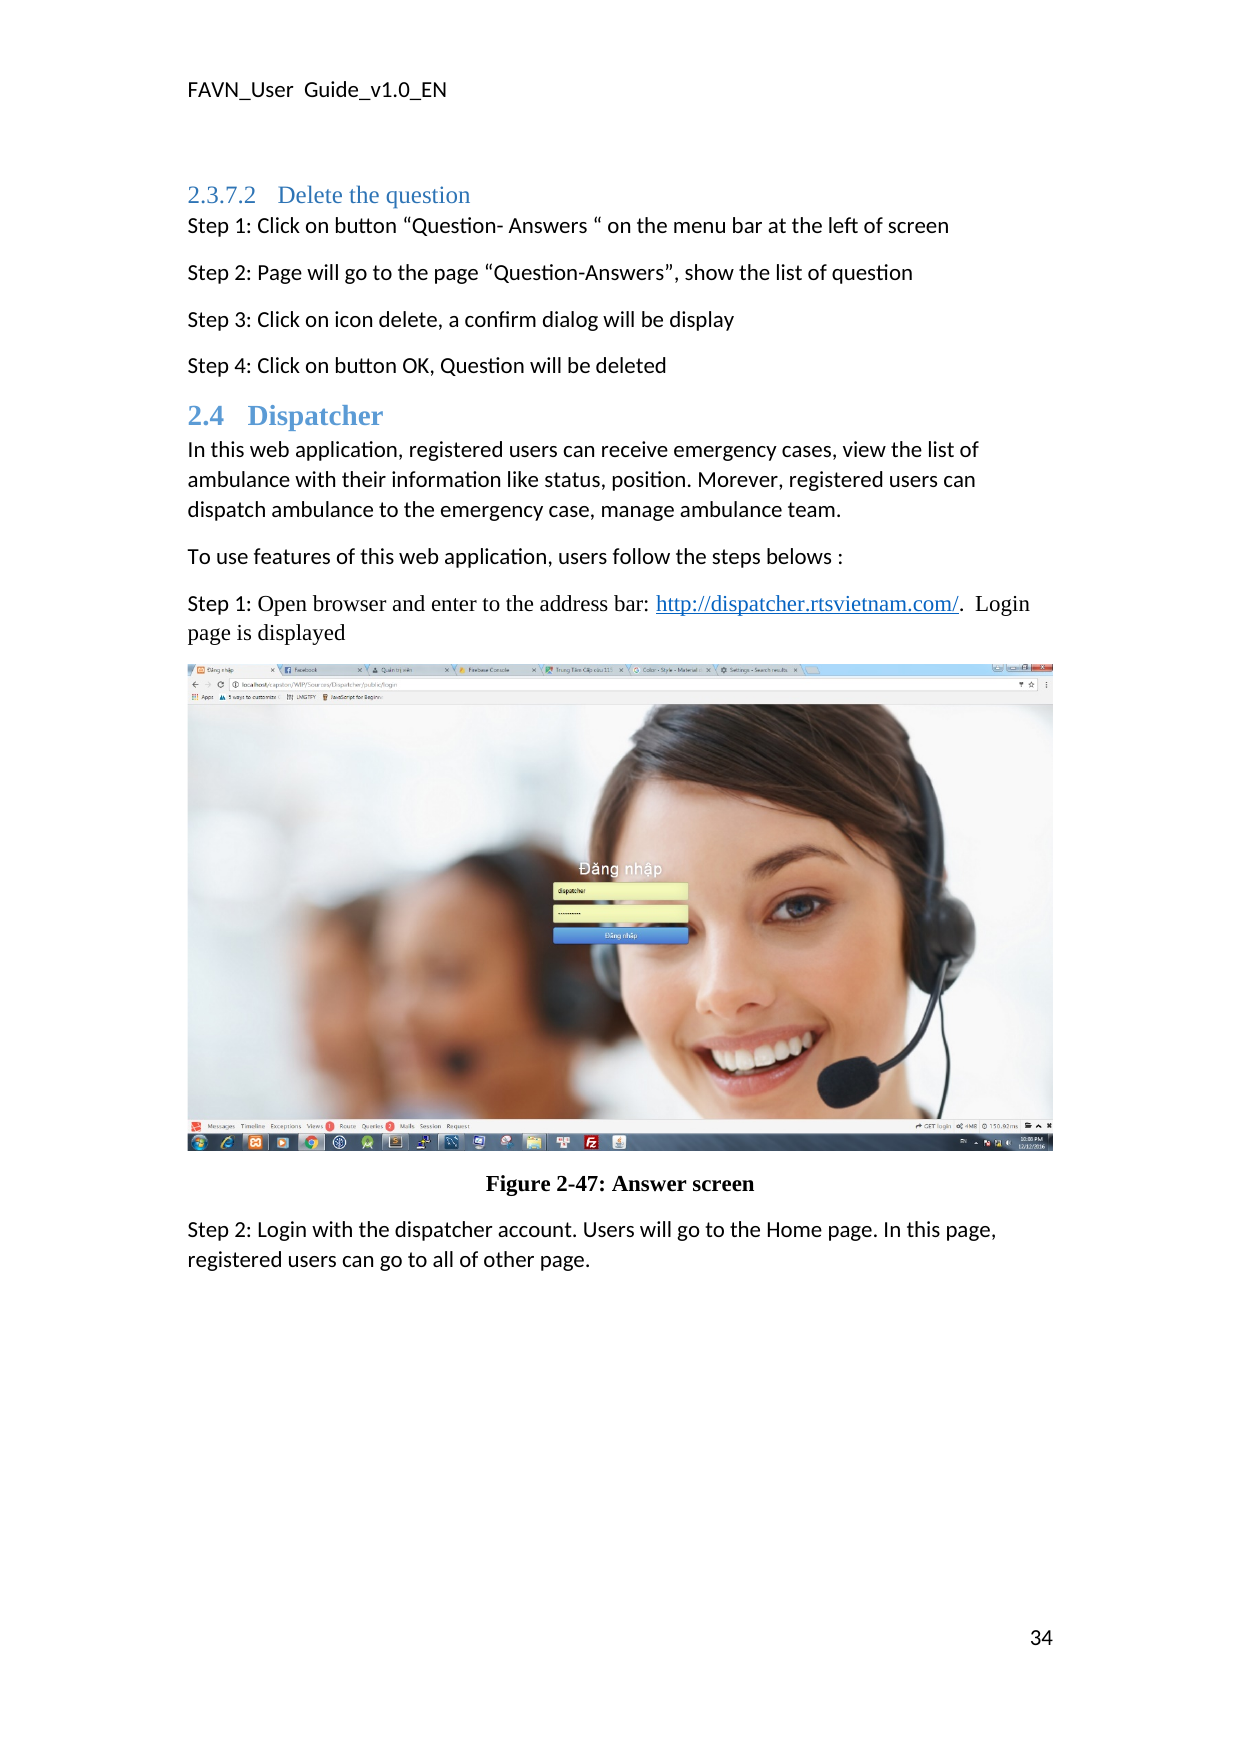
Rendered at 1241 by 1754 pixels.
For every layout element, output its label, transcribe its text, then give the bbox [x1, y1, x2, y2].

text Step 4: Click on button OK, Question will be deleted [187, 352, 1053, 380]
text Step 1: Click on button “Question- Answers “ on the menu bar at the left of screen [187, 211, 1053, 239]
text Step 2: Page will go to the page “Question-Answers”, show the list of question [187, 258, 1053, 286]
text Step 2: Login with the dispatcher account. Users will go to the Home page. In this page, registered users can go to all of other page. [187, 1215, 1053, 1273]
text In this web application, registered users can receive emergency cases, view the list of ambulance with their information like status, position. Morever, registered users can dispatch ambulance to the emergency case, manage ambulance team. [187, 435, 1053, 523]
subtitle Dispatcher [187, 398, 1053, 432]
text Step 3: Click on icon delete, a confirm dialog will be display [187, 305, 1053, 333]
text Step 1: Open browser and enter to the address bar: http://dispatcher.rtsvietnam.com/. Login page is displayed [187, 589, 1053, 645]
text To use features of this web application, users follow the steps belows : [187, 542, 1053, 570]
picture [187, 664, 1053, 1151]
subtitle Delete the question [187, 180, 1053, 209]
text Figure 2-47: Answer screen [187, 1170, 1053, 1196]
